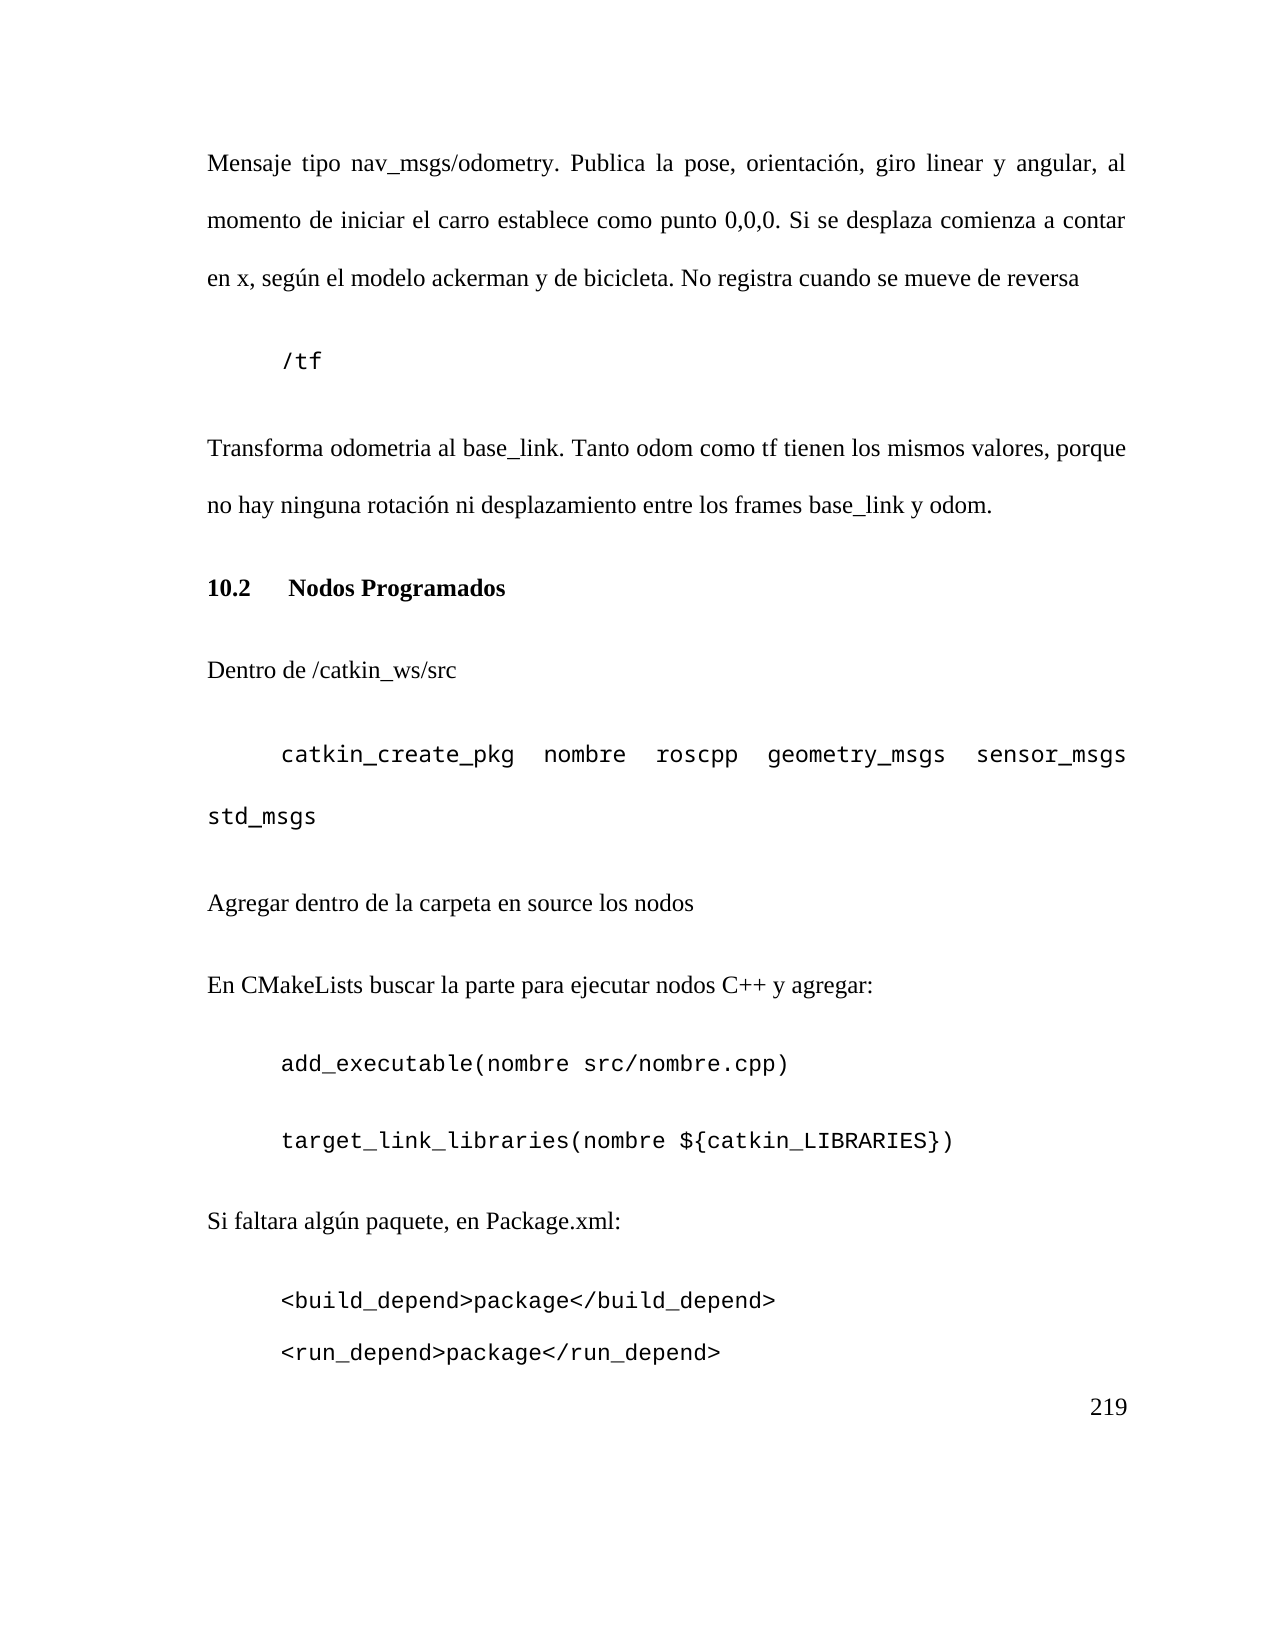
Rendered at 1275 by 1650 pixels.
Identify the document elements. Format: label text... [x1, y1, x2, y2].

text Transforma odometria al base_link. Tanto odom como tf tienen los mismos valores, porque no hay ninguna rotación ni desplazamiento entre los frames base_link y odom. [207, 433, 1127, 519]
text Dentro de /catkin_ws/src [207, 655, 1127, 684]
text /tf [207, 345, 1127, 376]
text add_executable(nombre src/nombre.cpp) [281, 1053, 1127, 1079]
subtitle Nodos Programados [207, 573, 1127, 601]
text En CMakeLists buscar la parte para ejecutar nodos C++ y agregar: [207, 970, 1127, 999]
text Si faltara algún paquete, en Package.xml: [207, 1206, 1127, 1235]
text <build_depend>package</build_depend> <run_depend>package</run_depend> [281, 1289, 1127, 1367]
text catkin_create_pkg nombre roscpp geometry_msgs sensor_msgs std_msgs [207, 738, 1127, 831]
text target_link_libraries(nombre ${catkin_LIBRARIES}) [281, 1129, 1127, 1156]
text Mensaje tipo nav_msgs/odometry. Publica la pose, orientación, giro linear y angular, al momento de iniciar el carro establece como punto 0,0,0. Si se desplaza comienza a contar en x, según el modelo ackerman y de bicicleta. No registra cuando se mueve de reversa [207, 148, 1127, 291]
text Agregar dentro de la carpeta en source los nodos [207, 888, 1127, 916]
